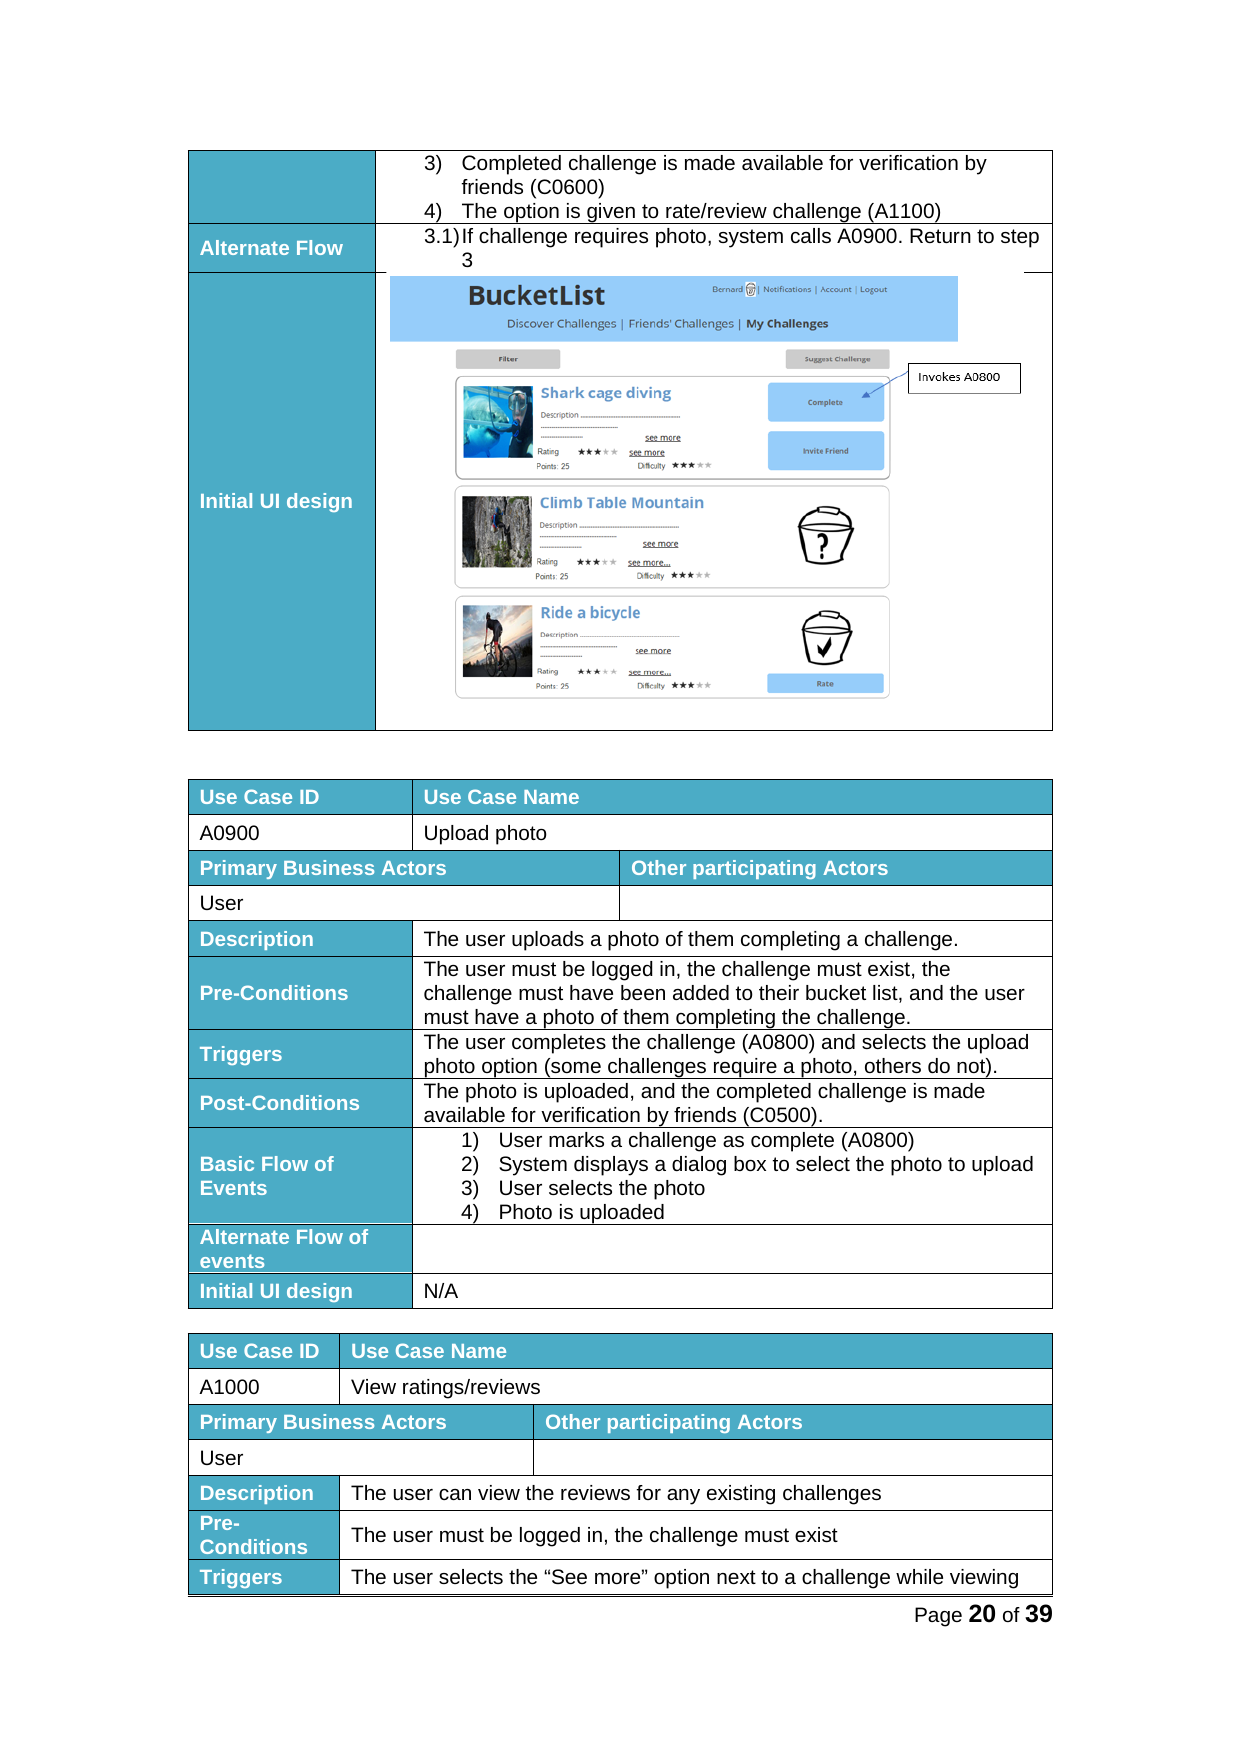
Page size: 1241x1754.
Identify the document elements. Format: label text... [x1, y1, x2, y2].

table_cell Post-Conditions [189, 1079, 412, 1127]
table_cell Description [189, 921, 412, 956]
table_cell The user must be logged in, the challenge must exist [340, 1511, 1052, 1559]
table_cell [376, 151, 1052, 223]
table_header Use Case Name [413, 780, 1052, 814]
table_cell Triggers [189, 1030, 412, 1078]
table_cell Description [189, 1476, 339, 1510]
table_cell User [189, 886, 619, 920]
table_cell The photo is uploaded, and the completed challenge is made available for verification by friends (C0500). [413, 1079, 1052, 1127]
table_cell A1000 [189, 1369, 339, 1404]
table_cell Primary Business Actors [189, 1405, 533, 1439]
table_header Use Case Name [340, 1334, 1052, 1368]
table_cell [620, 886, 1052, 920]
table_cell A0900 [189, 815, 412, 849]
table_cell User [189, 1440, 533, 1474]
table_cell Initial UI design [189, 273, 375, 730]
table_cell The user must be logged in, the challenge must exist, the challenge must have been added to their bucket list, and the user must have a photo of them completing the challenge. [413, 957, 1052, 1029]
table_cell The user can view the reviews for any existing challenges [340, 1476, 1052, 1510]
table_cell [413, 1225, 1052, 1272]
table_cell User marks a challenge as complete (A0800) System displays a dialog box to select the photo to upload User selects the photo Photo is uploaded [413, 1128, 1052, 1223]
table_cell Other participating Actors [534, 1405, 1052, 1439]
table_cell Pre-Conditions [189, 1511, 339, 1559]
picture [386, 272, 1024, 706]
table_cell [340, 1560, 1052, 1594]
table_cell View ratings/reviews [340, 1369, 1052, 1404]
table_cell If challenge requires photo, system calls A0900. Return to step 3 [376, 224, 1052, 272]
table_cell Alternate Flow of events [189, 1225, 412, 1272]
table_cell Upload photo [413, 815, 1052, 849]
table_cell Alternate Flow [189, 224, 375, 272]
table_cell Pre-Conditions [189, 957, 412, 1029]
table_cell [534, 1440, 1052, 1474]
table_cell The user completes the challenge (A0800) and selects the upload photo option (some challenges require a photo, others do not). [413, 1030, 1052, 1078]
table_cell Other participating Actors [620, 851, 1052, 885]
table_header Use Case ID [189, 780, 412, 814]
table_cell The user uploads a photo of them completing a challenge. [413, 921, 1052, 956]
table_cell Basic Flow of Events [189, 1128, 412, 1223]
table_cell Triggers [189, 1560, 339, 1594]
table_header Use Case ID [189, 1334, 339, 1368]
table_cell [189, 151, 375, 223]
table_cell N/A [413, 1274, 1052, 1308]
table_cell Primary Business Actors [189, 851, 619, 885]
table_cell Initial UI design [189, 1274, 412, 1308]
table_cell [376, 273, 1052, 730]
